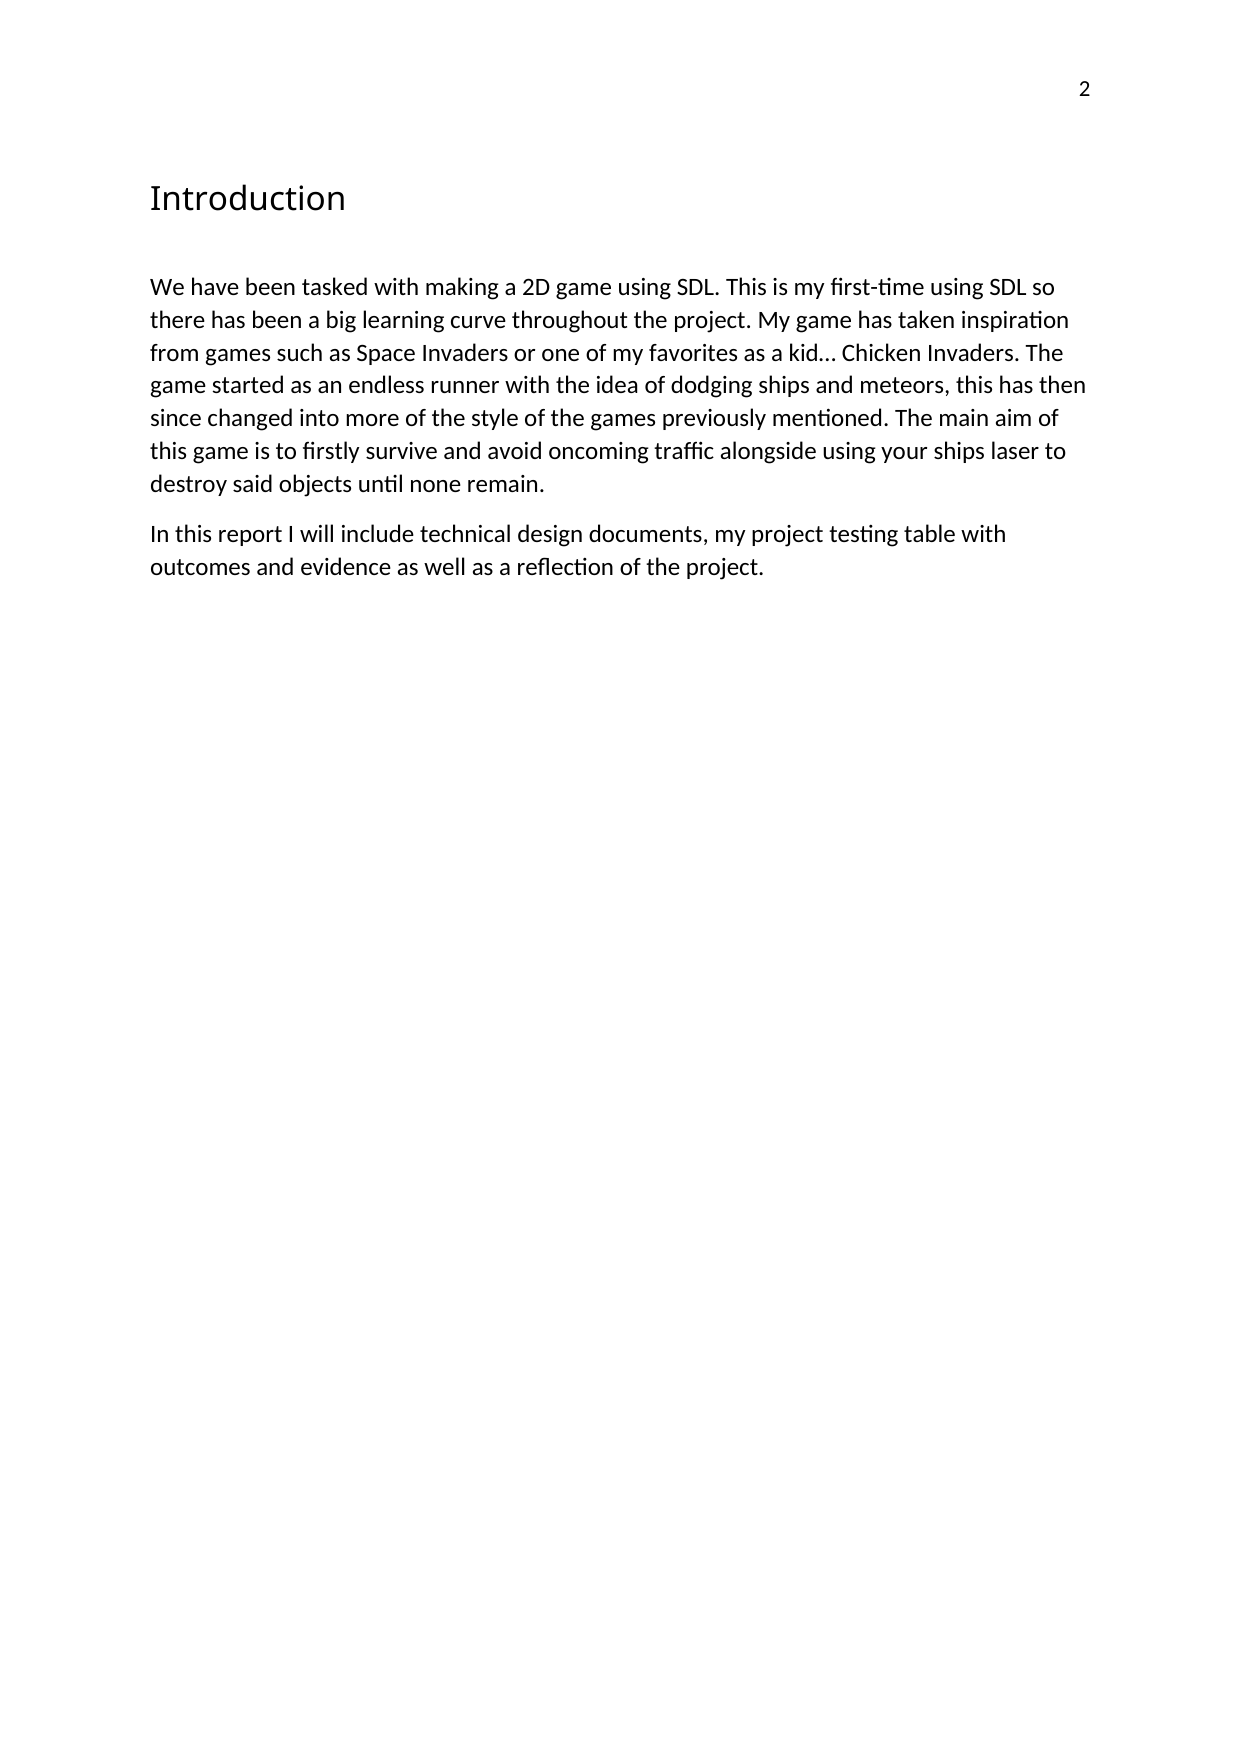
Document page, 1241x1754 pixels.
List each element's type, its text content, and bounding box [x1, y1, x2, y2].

subtitle Introduction [150, 175, 1090, 220]
text We have been tasked with making a 2D game using SDL. This is my first-time using SDL so there has been a big learning curve throughout the project. My game has taken inspiration from games such as Space Invaders or one of my favorites as a kid… Chicken Invaders. The game started as an endless runner with the idea of dodging ships and meteors, this has then since changed into more of the style of the games previously mentioned. The main aim of this game is to firstly survive and avoid oncoming traffic alongside using your ships laser to destroy said objects until none remain. [150, 271, 1090, 499]
text In this report I will include technical design documents, my project testing table with outcomes and evidence as well as a reflection of the project. [150, 518, 1090, 581]
